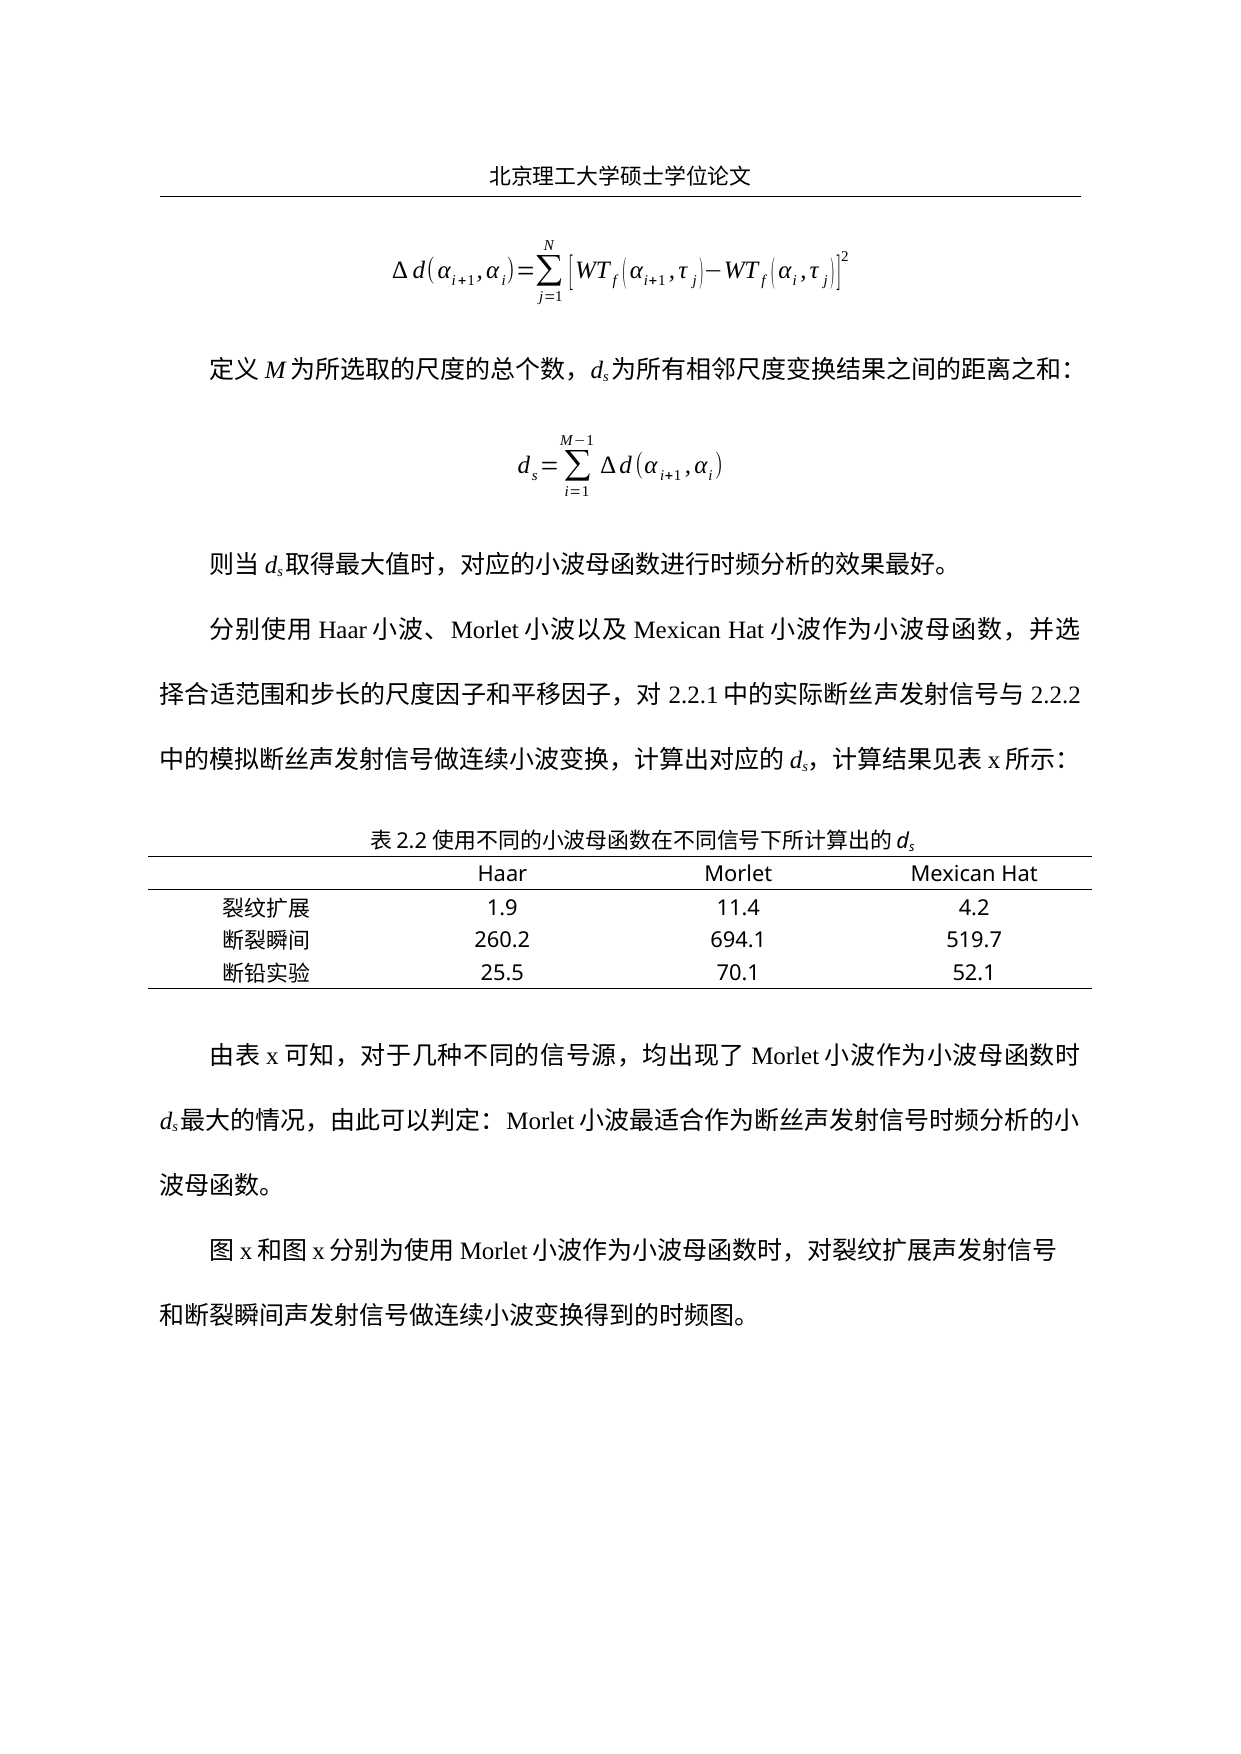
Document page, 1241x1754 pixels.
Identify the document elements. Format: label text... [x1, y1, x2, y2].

table_header [148, 857, 384, 889]
text 定义M为所选取的尺度的总个数，ds为所有相邻尺度变换结果之间的距离之和： [159, 336, 1081, 401]
table_header Mexican Hat [856, 857, 1092, 889]
text 则当ds取得最大值时，对应的小波母函数进行时频分析的效果最好。 [159, 531, 1081, 596]
table_cell 11.4 [620, 890, 856, 923]
table_cell 1.9 [384, 890, 620, 923]
table_cell 断裂瞬间 [148, 923, 384, 955]
table_cell 70.1 [620, 955, 856, 988]
text 图x和图x分别为使用Morlet小波作为小波母函数时，对裂纹扩展声发射信号和断裂瞬间声发射信号做连续小波变换得到的时频图。 [159, 1216, 1081, 1346]
table_cell 694.1 [620, 923, 856, 955]
table_header Haar [384, 857, 620, 889]
table_cell 裂纹扩展 [148, 890, 384, 923]
table_cell 断铅实验 [148, 955, 384, 988]
text 表2.2 使用不同的小波母函数在不同信号下所计算出的ds [159, 823, 1081, 856]
table_cell 52.1 [856, 955, 1092, 988]
text 由表x可知，对于几种不同的信号源，均出现了Morlet小波作为小波母函数时ds最大的情况，由此可以判定：Morlet小波最适合作为断丝声发射信号时频分析的小波母函数。 [159, 1021, 1081, 1216]
table_header Morlet [620, 857, 856, 889]
table_cell 4.2 [856, 890, 1092, 923]
table_cell 25.5 [384, 955, 620, 988]
table_cell 260.2 [384, 923, 620, 955]
table_cell 519.7 [856, 923, 1092, 955]
text 分别使用Haar小波、Morlet小波以及Mexican Hat小波作为小波母函数，并选择合适范围和步长的尺度因子和平移因子，对2.2.1中的实际断丝声发射信号与2.2.2中的模拟断丝声发射信号做连续小波变换，计算出对应的ds，计算结果见表x所示： [159, 596, 1081, 791]
